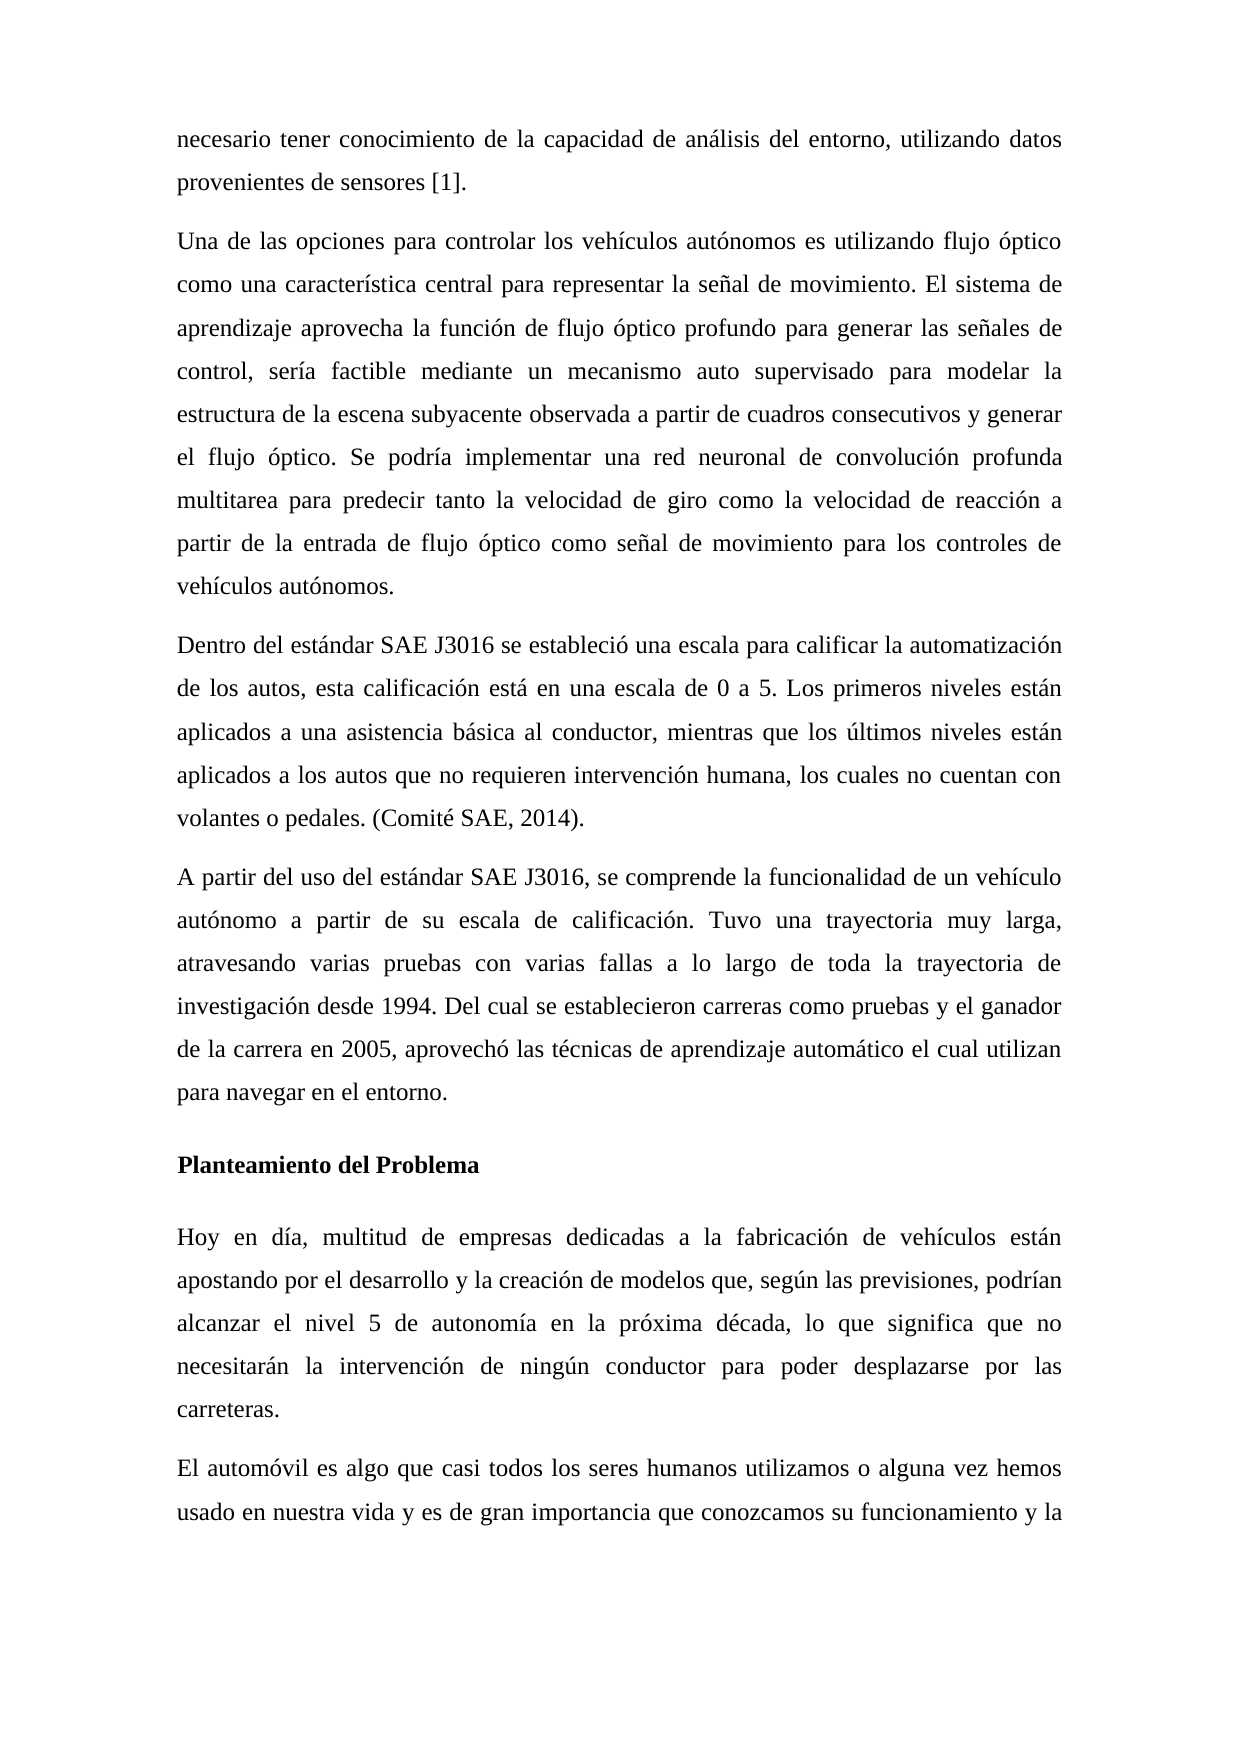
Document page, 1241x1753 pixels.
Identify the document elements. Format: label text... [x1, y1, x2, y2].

text Una de las opciones para controlar los vehículos autónomos es utilizando flujo óptico como una característica central para representar la señal de movimiento. El sistema de aprendizaje aprovecha la función de flujo óptico profundo para generar las señales de control, sería factible mediante un mecanismo auto supervisado para modelar la estructura de la escena subyacente observada a partir de cuadros consecutivos y generar el flujo óptico. Se podría implementar una red neuronal de convolución profunda multitarea para predecir tanto la velocidad de giro como la velocidad de reacción a partir de la entrada de flujo óptico como señal de movimiento para los controles de vehículos autónomos. [177, 226, 1063, 600]
text A partir del uso del estándar SAE J3016, se comprende la funcionalidad de un vehículo autónomo a partir de su escala de calificación. Tuvo una trayectoria muy larga, atravesando varias pruebas con varias fallas a lo largo de toda la trayectoria de investigación desde 1994. Del cual se establecieron carreras como pruebas y el ganador de la carrera en 2005, aprovechó las técnicas de aprendizaje automático el cual utilizan para navegar en el entorno. [177, 862, 1063, 1106]
subtitle Planteamiento del Problema [177, 1150, 1063, 1178]
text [177, 1453, 1063, 1525]
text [177, 124, 1063, 196]
text Dentro del estándar SAE J3016 se estableció una escala para calificar la automatización de los autos, esta calificación está en una escala de 0 a 5. Los primeros niveles están aplicados a una asistencia básica al conductor, mientras que los últimos niveles están aplicados a los autos que no requieren intervención humana, los cuales no cuentan con volantes o pedales. (Comité SAE, 2014). [177, 630, 1063, 832]
text Hoy en día, multitud de empresas dedicadas a la fabricación de vehículos están apostando por el desarrollo y la creación de modelos que, según las previsiones, podrían alcanzar el nivel 5 de autonomía en la próxima década, lo que significa que no necesitarán la intervención de ningún conductor para poder desplazarse por las carreteras. [177, 1222, 1063, 1423]
